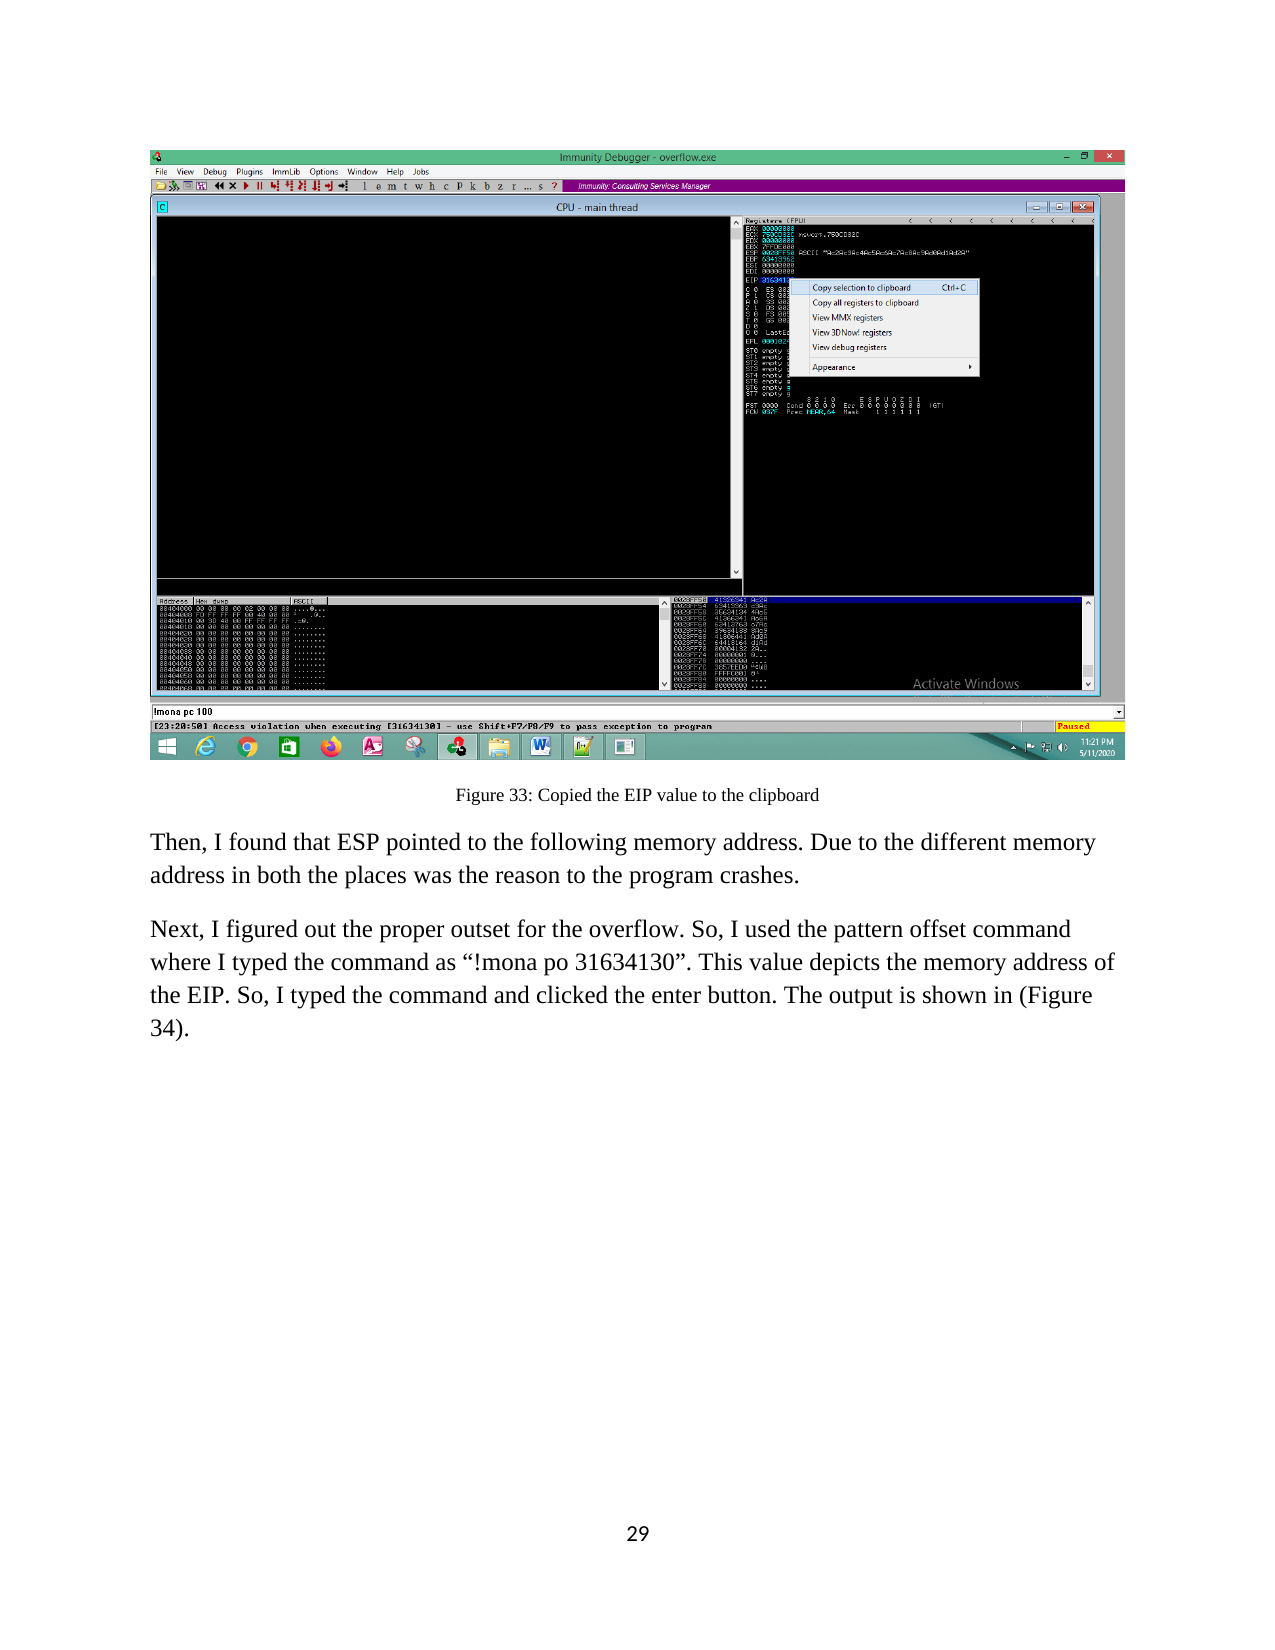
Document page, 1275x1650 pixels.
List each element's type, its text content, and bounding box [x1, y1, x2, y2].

text Then, I found that ESP pointed to the following memory address. Due to the different memory address in both the places was the reason to the program crashes. [150, 827, 1125, 888]
text Next, I figured out the proper outset for the overflow. So, I used the pattern offset command where I typed the command as “!mona po 31634130”. This value depicts the memory address of the EIP. So, I typed the command and clicked the enter button. The output is shown in (Figure 34). [150, 914, 1125, 1041]
text Figure 33: Copied the EIP value to the clipboard [150, 784, 1125, 806]
picture [150, 150, 1125, 760]
